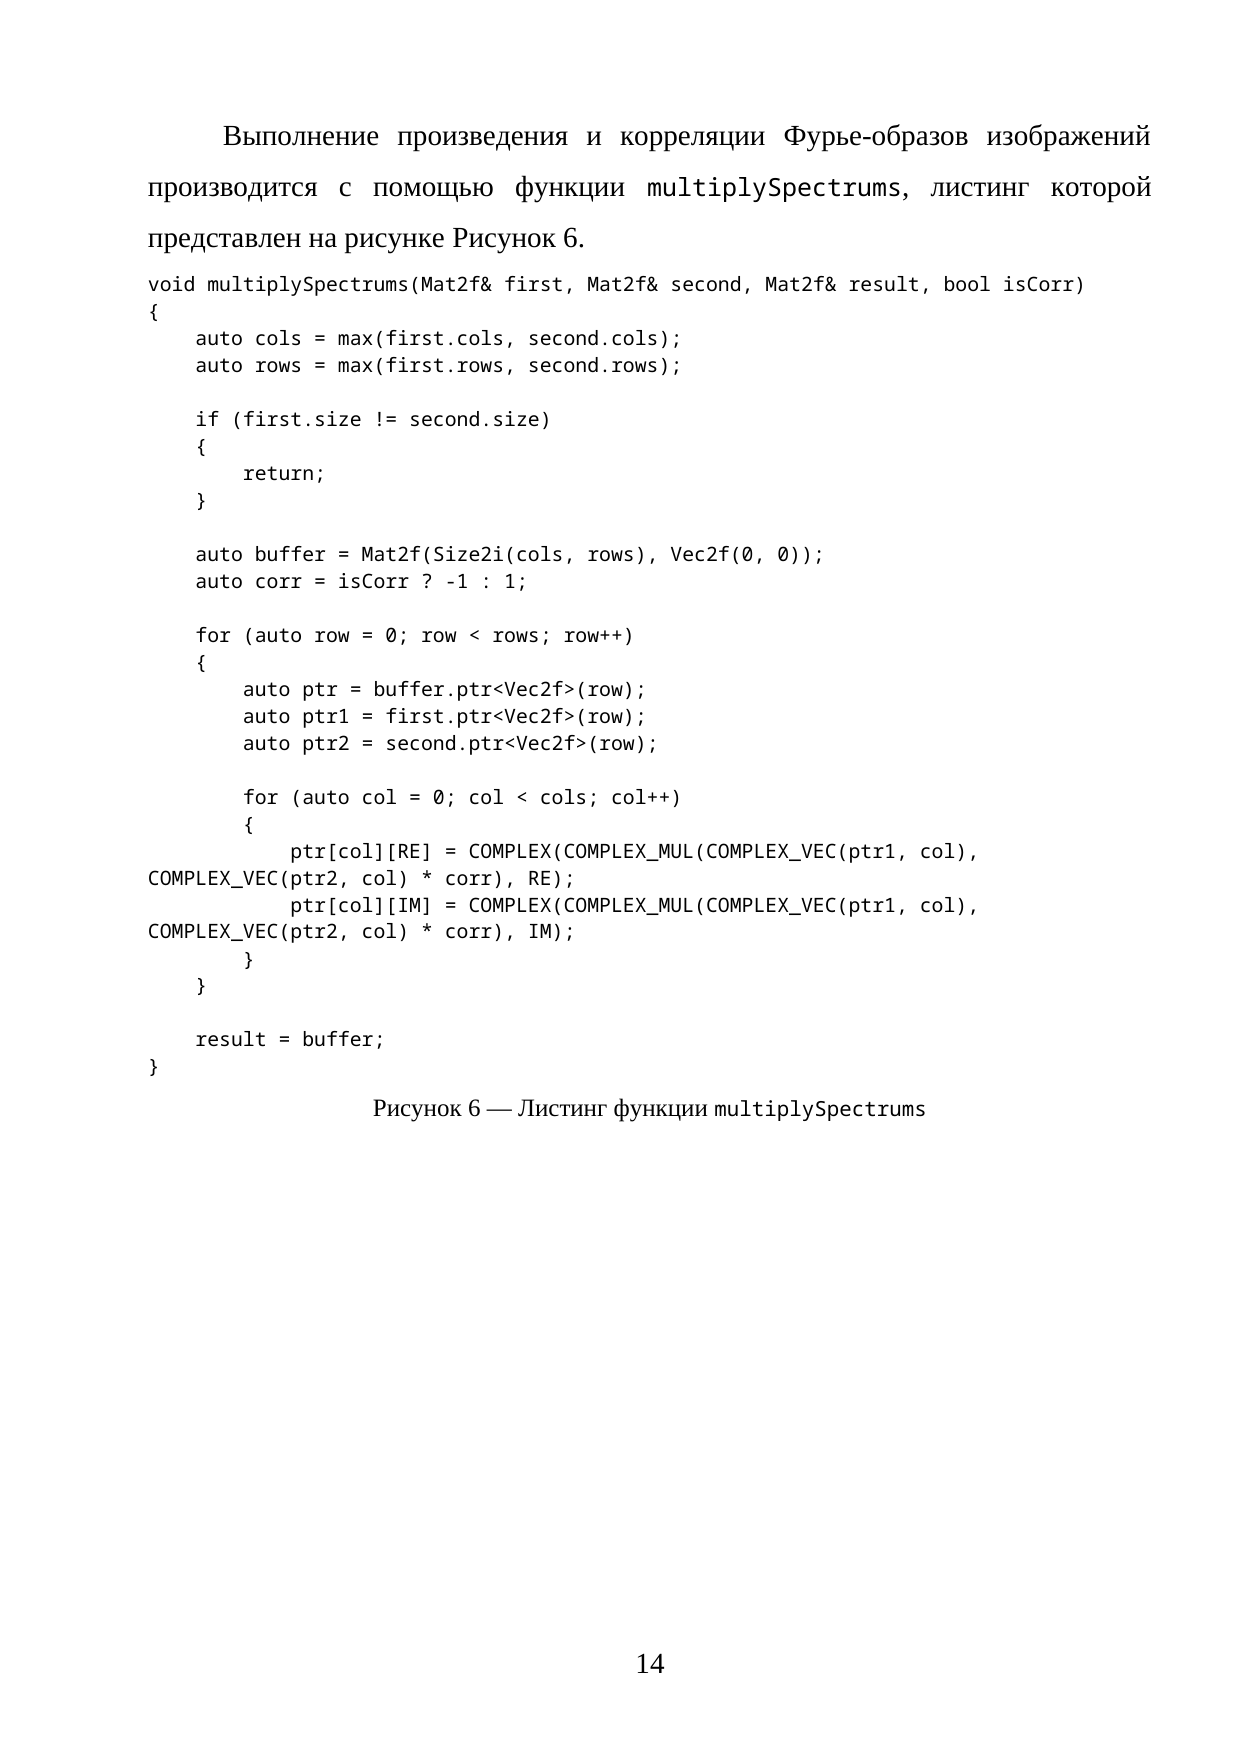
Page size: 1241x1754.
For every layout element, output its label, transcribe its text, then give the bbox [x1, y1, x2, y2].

text auto cols = max(first.cols, second.cols); [148, 324, 1152, 351]
text { [148, 810, 1152, 837]
text auto corr = isCorr ? -1 : 1; [148, 567, 1152, 594]
text auto ptr = buffer.ptr<Vec2f>(row); [148, 675, 1152, 702]
text } [148, 1053, 1152, 1080]
text } [148, 945, 1152, 972]
text ptr[col][RE] = COMPLEX(COMPLEX_MUL(COMPLEX_VEC(ptr1, col), COMPLEX_VEC(ptr2, col) * corr), RE); [148, 837, 1152, 891]
text result = buffer; [148, 1026, 1152, 1053]
text } [148, 486, 1152, 513]
text for (auto col = 0; col < cols; col++) [148, 783, 1152, 810]
text if (first.size != second.size) [148, 405, 1152, 432]
text auto buffer = Mat2f(Size2i(cols, rows), Vec2f(0, 0)); [148, 540, 1152, 567]
text auto ptr2 = second.ptr<Vec2f>(row); [148, 729, 1152, 756]
text { [148, 432, 1152, 459]
text { [148, 297, 1152, 324]
text ptr[col][IM] = COMPLEX(COMPLEX_MUL(COMPLEX_VEC(ptr1, col), COMPLEX_VEC(ptr2, col) * corr), IM); [148, 891, 1152, 945]
text { [148, 648, 1152, 675]
text } [148, 972, 1152, 999]
text return; [148, 459, 1152, 486]
text for (auto row = 0; row < rows; row++) [148, 621, 1152, 648]
text Выполнение произведения и корреляции Фурье-образов изображений производится с помощью функции multiplySpectrums, листинг которой представлен на рисунке Рисунок 6. [148, 118, 1152, 253]
text void multiplySpectrums(Mat2f& first, Mat2f& second, Mat2f& result, bool isCorr) [148, 270, 1152, 297]
text auto ptr1 = first.ptr<Vec2f>(row); [148, 702, 1152, 729]
text auto rows = max(first.rows, second.rows); [148, 351, 1152, 378]
